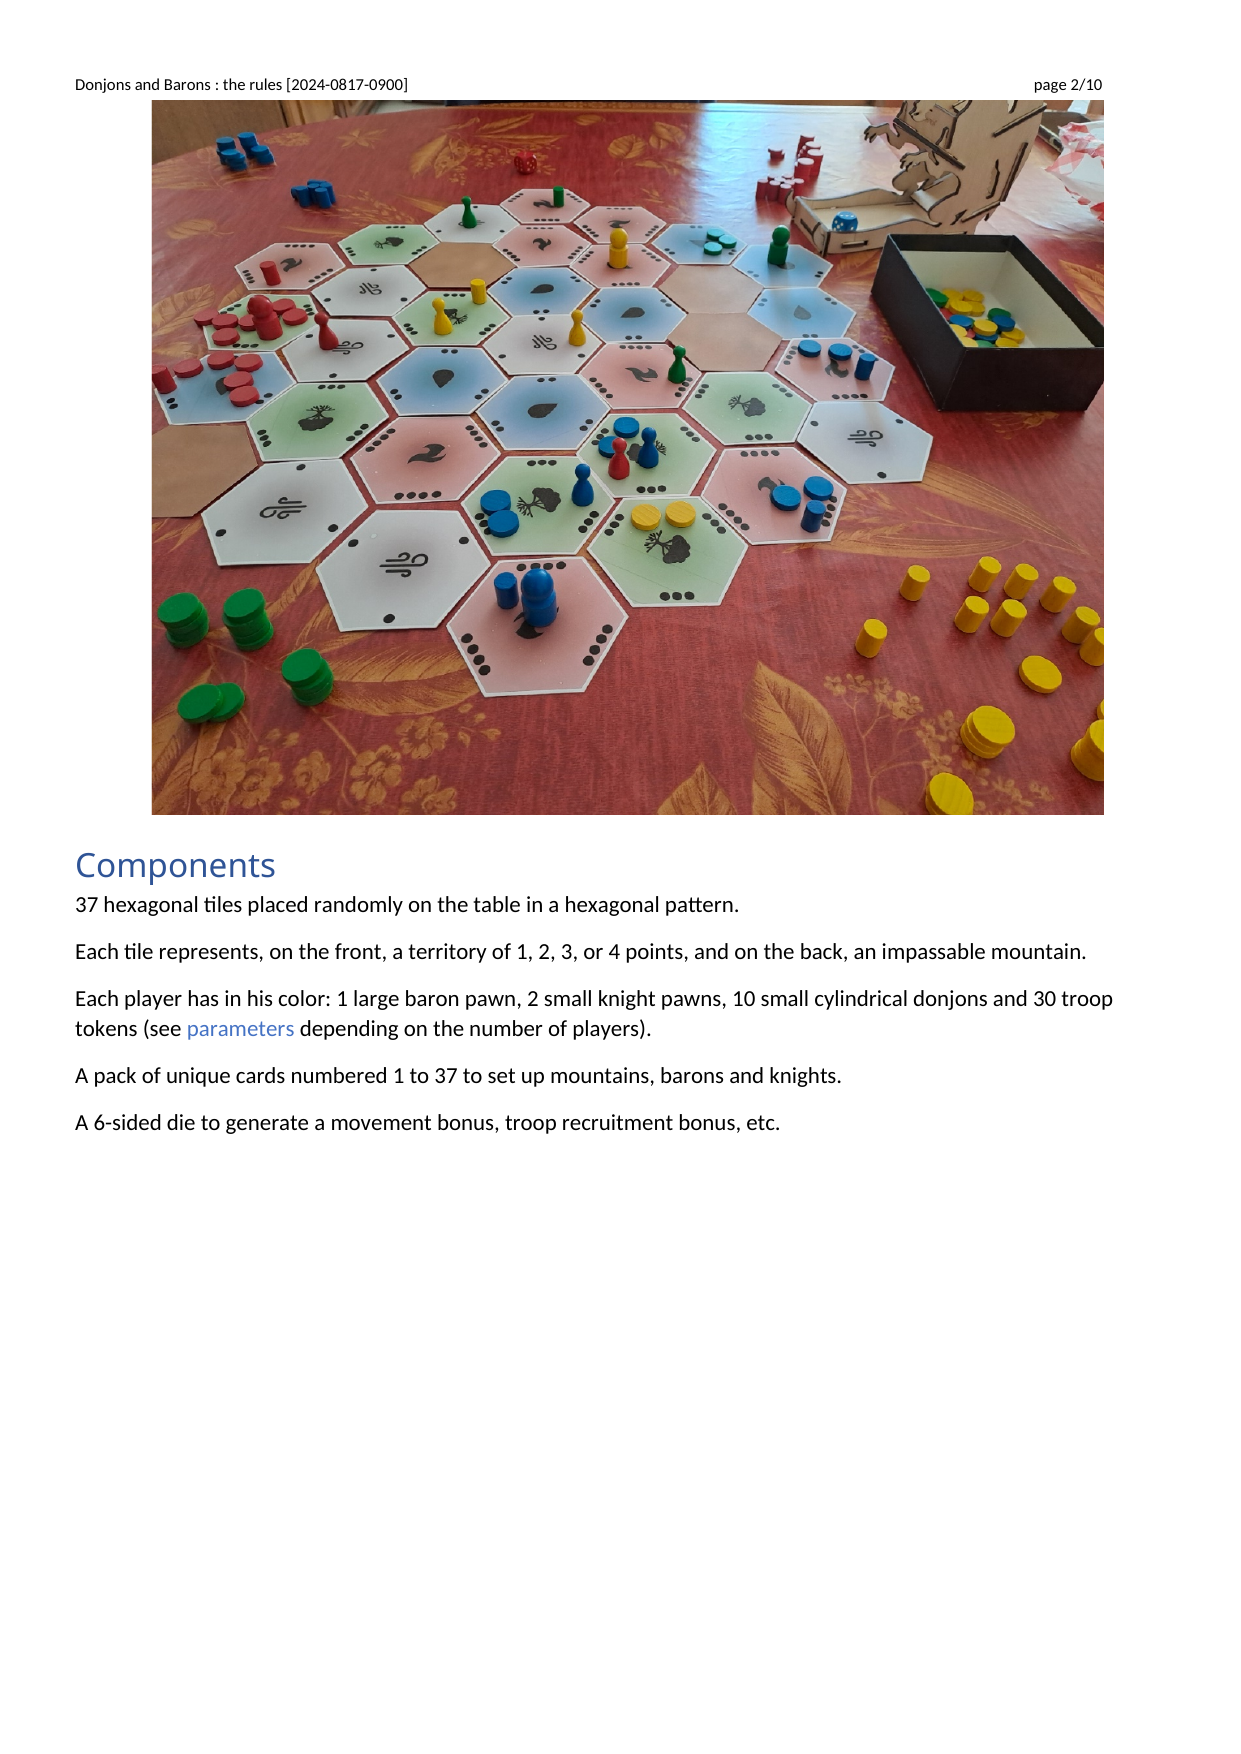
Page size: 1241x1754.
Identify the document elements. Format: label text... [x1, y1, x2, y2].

text A 6-sided die to generate a movement bonus, troop recruitment bonus, etc. [75, 1108, 1165, 1136]
subtitle Components [75, 841, 1165, 887]
text 37 hexagonal tiles placed randomly on the table in a hexagonal pattern. [75, 890, 1165, 918]
text Each tile represents, on the front, a territory of 1, 2, 3, or 4 points, and on the back, an impassable mountain. [75, 937, 1165, 965]
text A pack of unique cards numbered 1 to 37 to set up mountains, barons and knights. [75, 1061, 1165, 1089]
picture [153, 100, 1103, 815]
text Each player has in his color: 1 large baron pawn, 2 small knight pawns, 10 small cylindrical donjons and 30 troop tokens (see parameters depending on the number of players). [75, 984, 1165, 1042]
